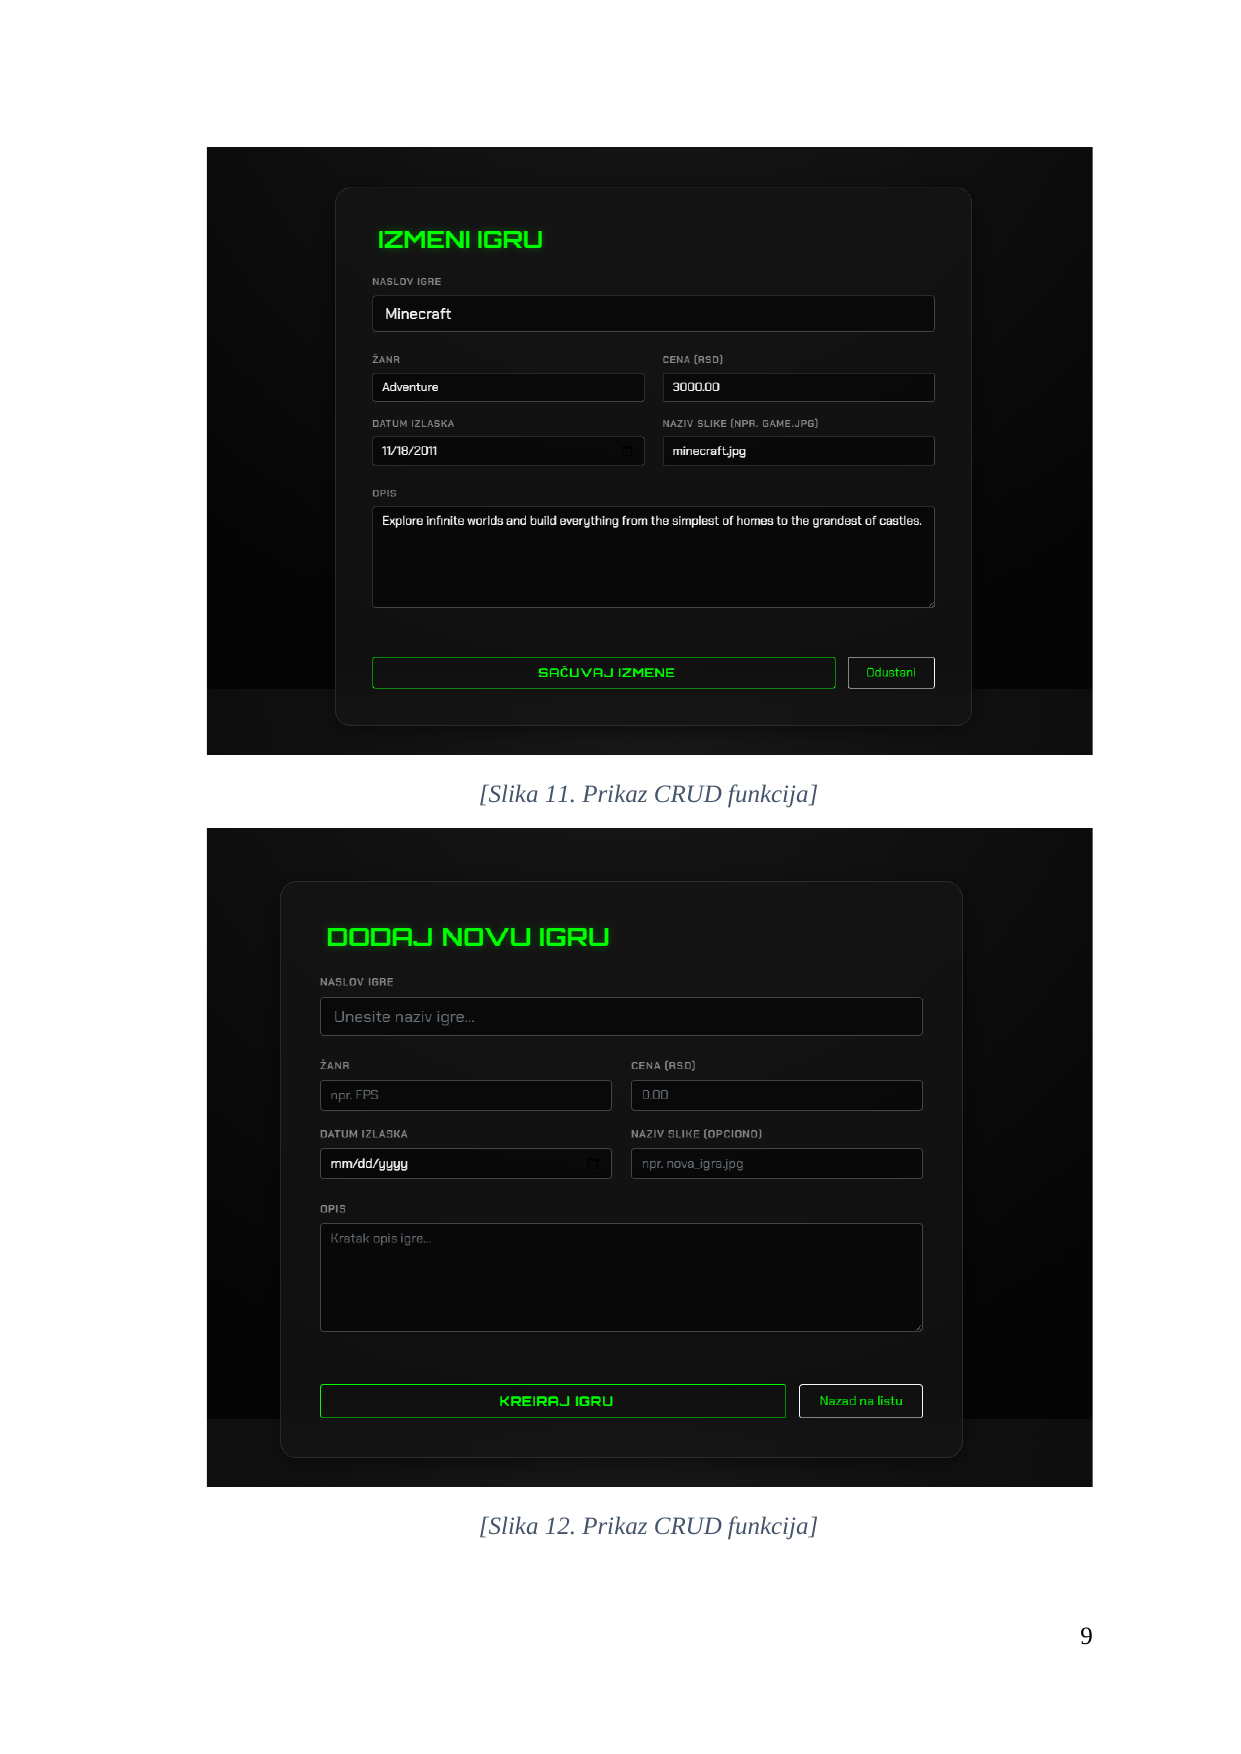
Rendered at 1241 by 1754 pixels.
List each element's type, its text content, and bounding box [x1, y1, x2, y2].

text [Slika 12. Prikaz CRUD funkcija] [207, 1511, 1092, 1540]
text [Slika 11. Prikaz CRUD funkcija] [207, 779, 1092, 808]
picture [206, 147, 1093, 755]
picture [206, 828, 1093, 1487]
